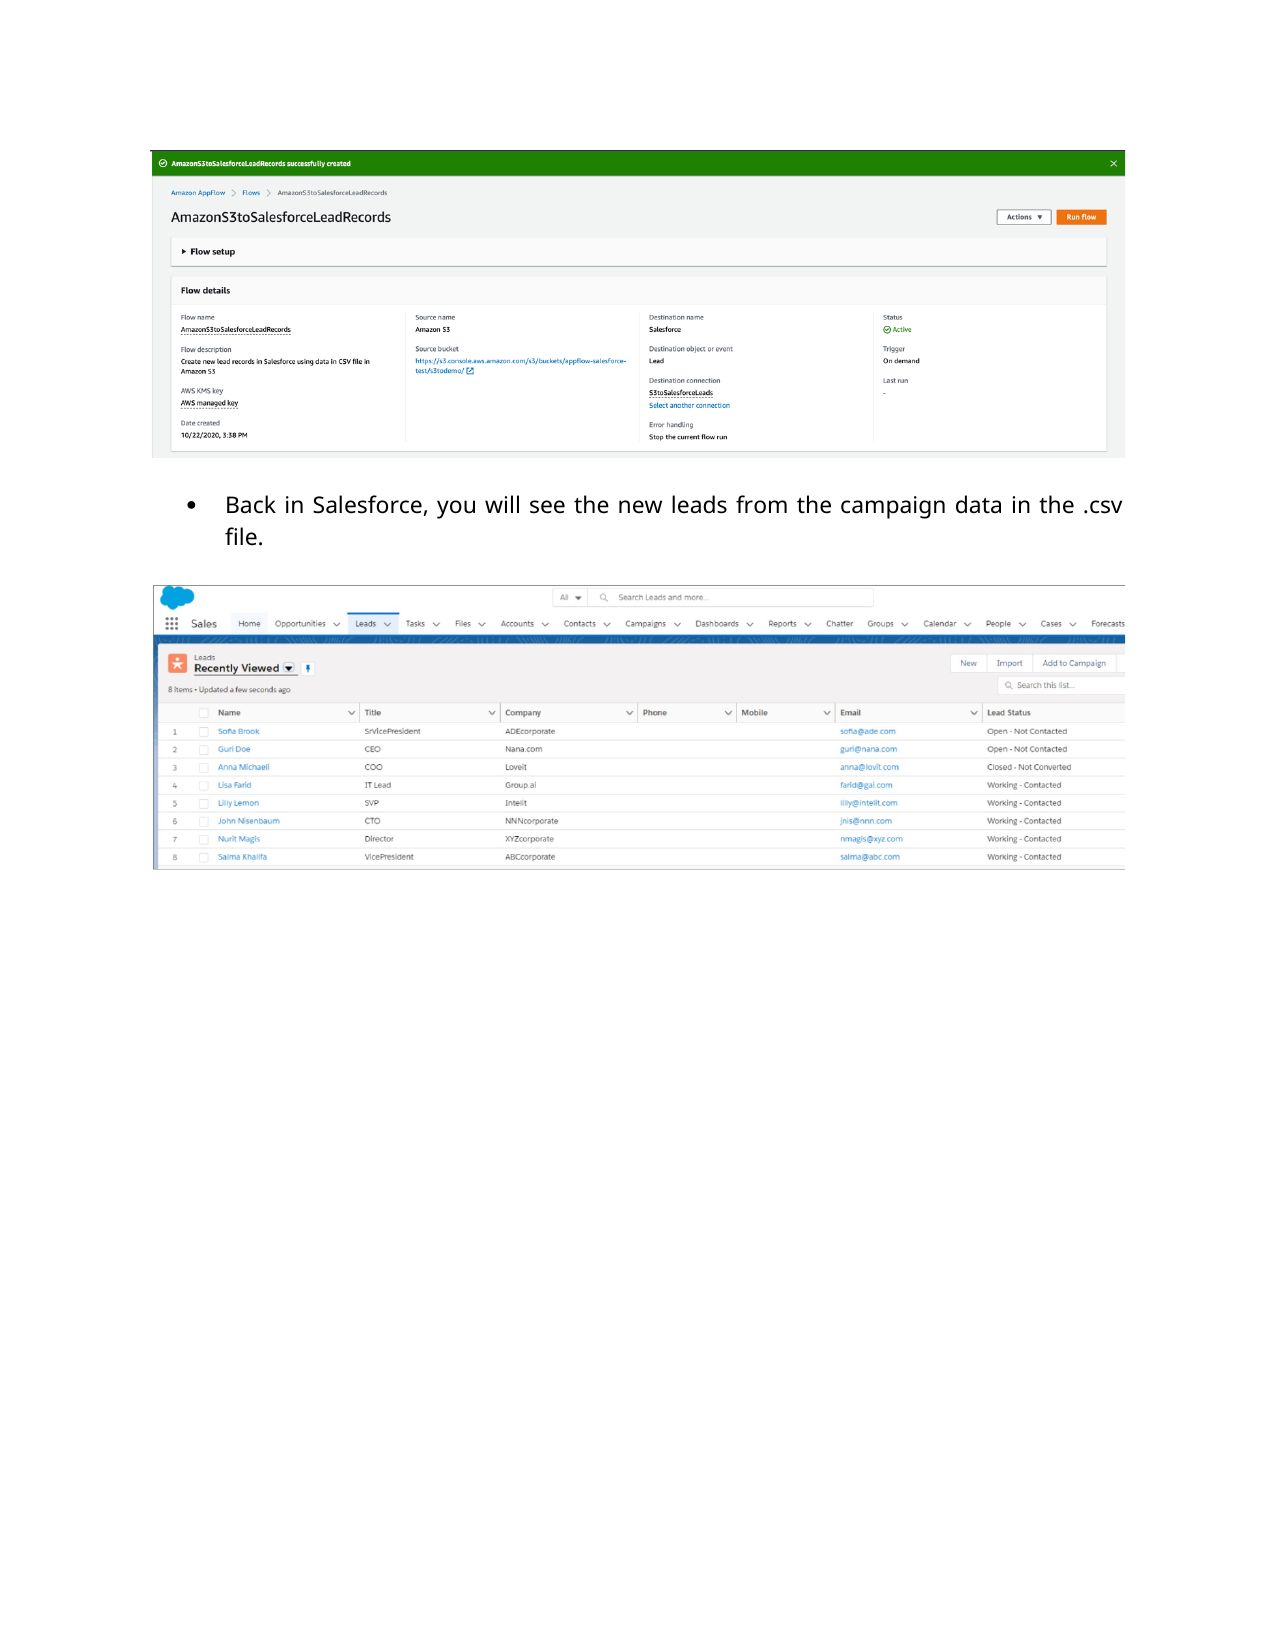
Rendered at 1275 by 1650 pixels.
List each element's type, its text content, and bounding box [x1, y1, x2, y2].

list Back in Salesforce, you will see the new leads from the campaign data in the .csv file. [187, 489, 1125, 552]
picture [150, 583, 1125, 872]
picture [150, 150, 1125, 458]
